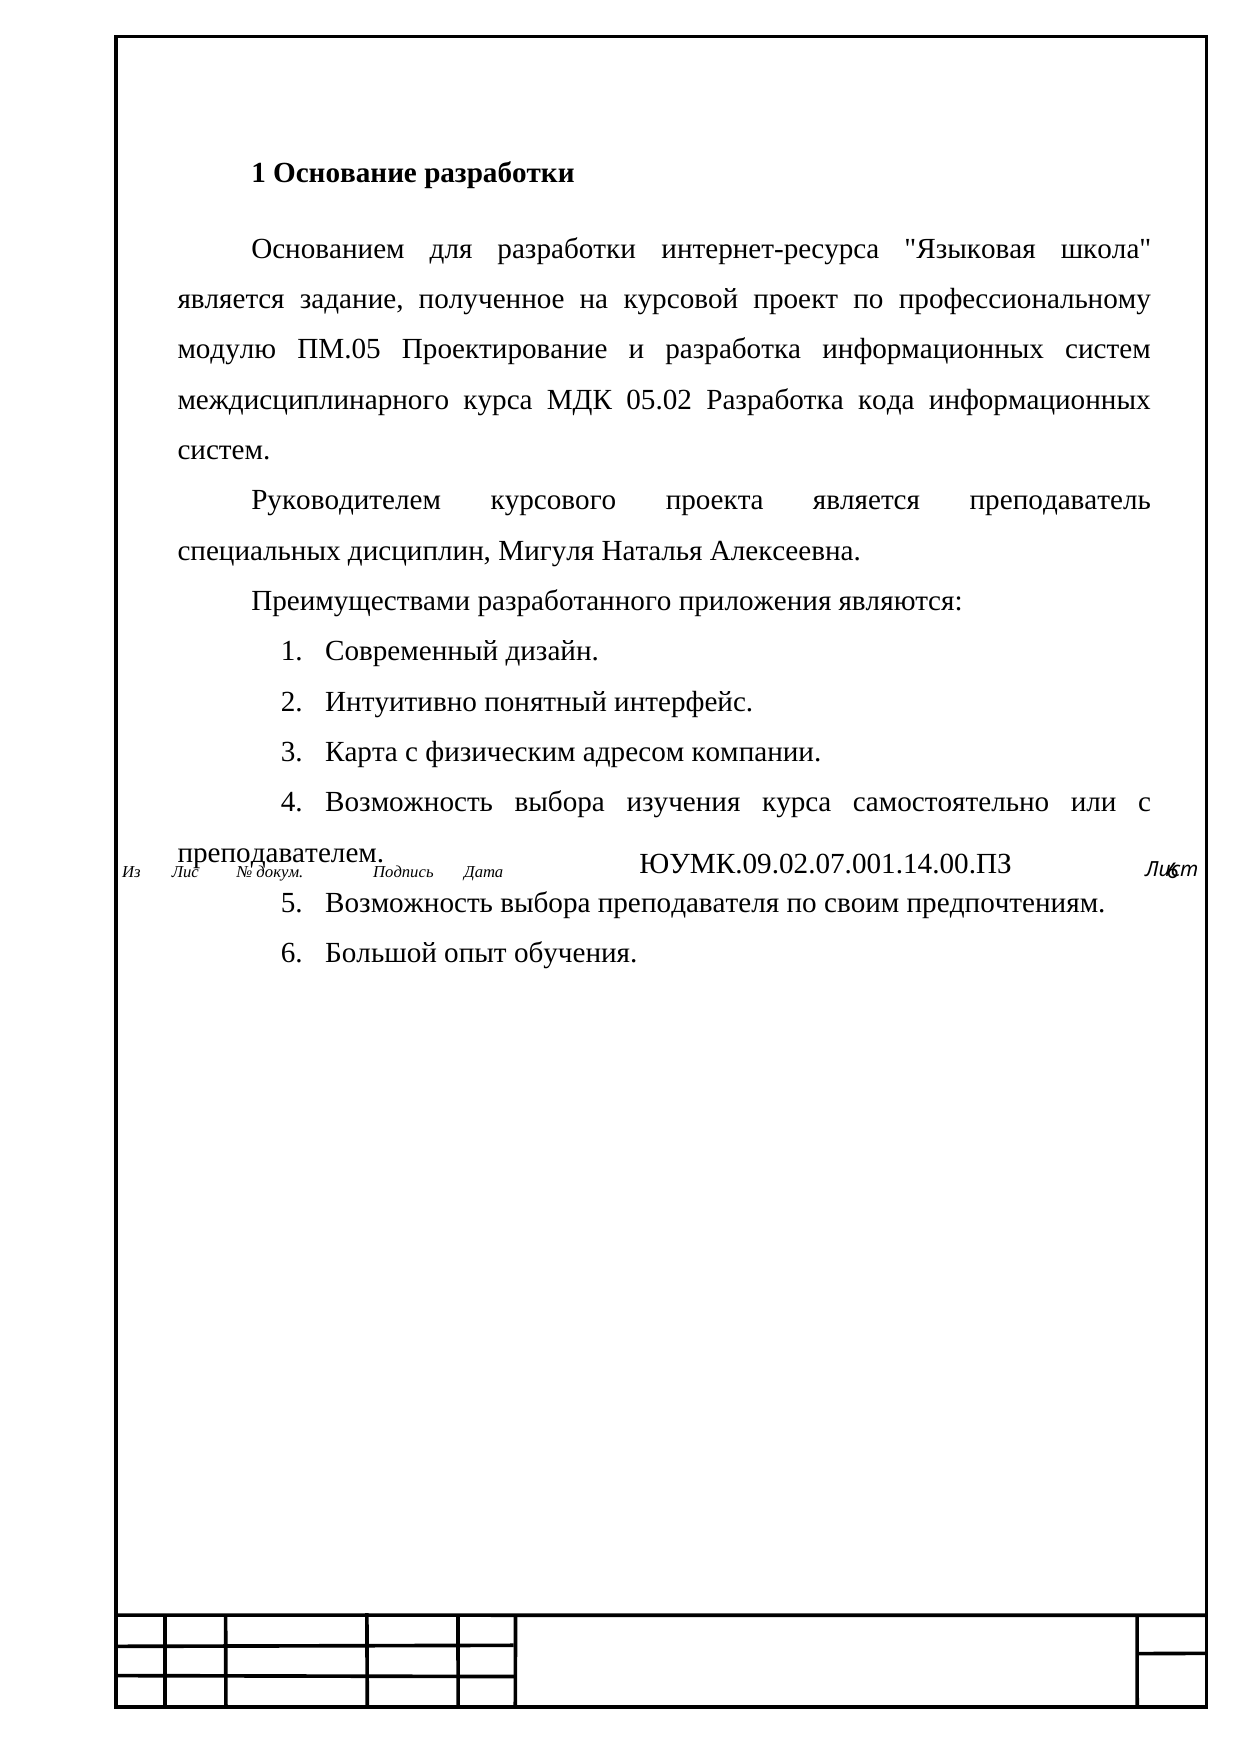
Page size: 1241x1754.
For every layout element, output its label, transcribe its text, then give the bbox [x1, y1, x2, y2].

list Современный дизайн. [177, 633, 1152, 667]
list Большой опыт обучения. [177, 935, 1152, 969]
list Возможность выбора преподавателя по своим предпочтениям. [177, 885, 1152, 918]
list Карта с физическим адресом компании. [177, 734, 1152, 768]
text Руководителем курсового проекта является преподаватель специальных дисциплин, Мигуля Наталья Алексеевна. [177, 482, 1152, 566]
text Основанием для разработки интернет-ресурса "Языковая школа" является задание, полученное на курсовой проект по профессиональному модулю ПМ.05 Проектирование и разработка информационных систем междисциплинарного курса МДК 05.02 Разработка кода информационных систем. [177, 231, 1152, 466]
list Возможность выбора изучения курса самостоятельно или с преподавателем. [177, 784, 1152, 868]
text Преимуществами разработанного приложения являются: [177, 583, 1152, 617]
list Интуитивно понятный интерфейс. [177, 684, 1152, 717]
text 1 Основание разработки [177, 156, 1152, 189]
